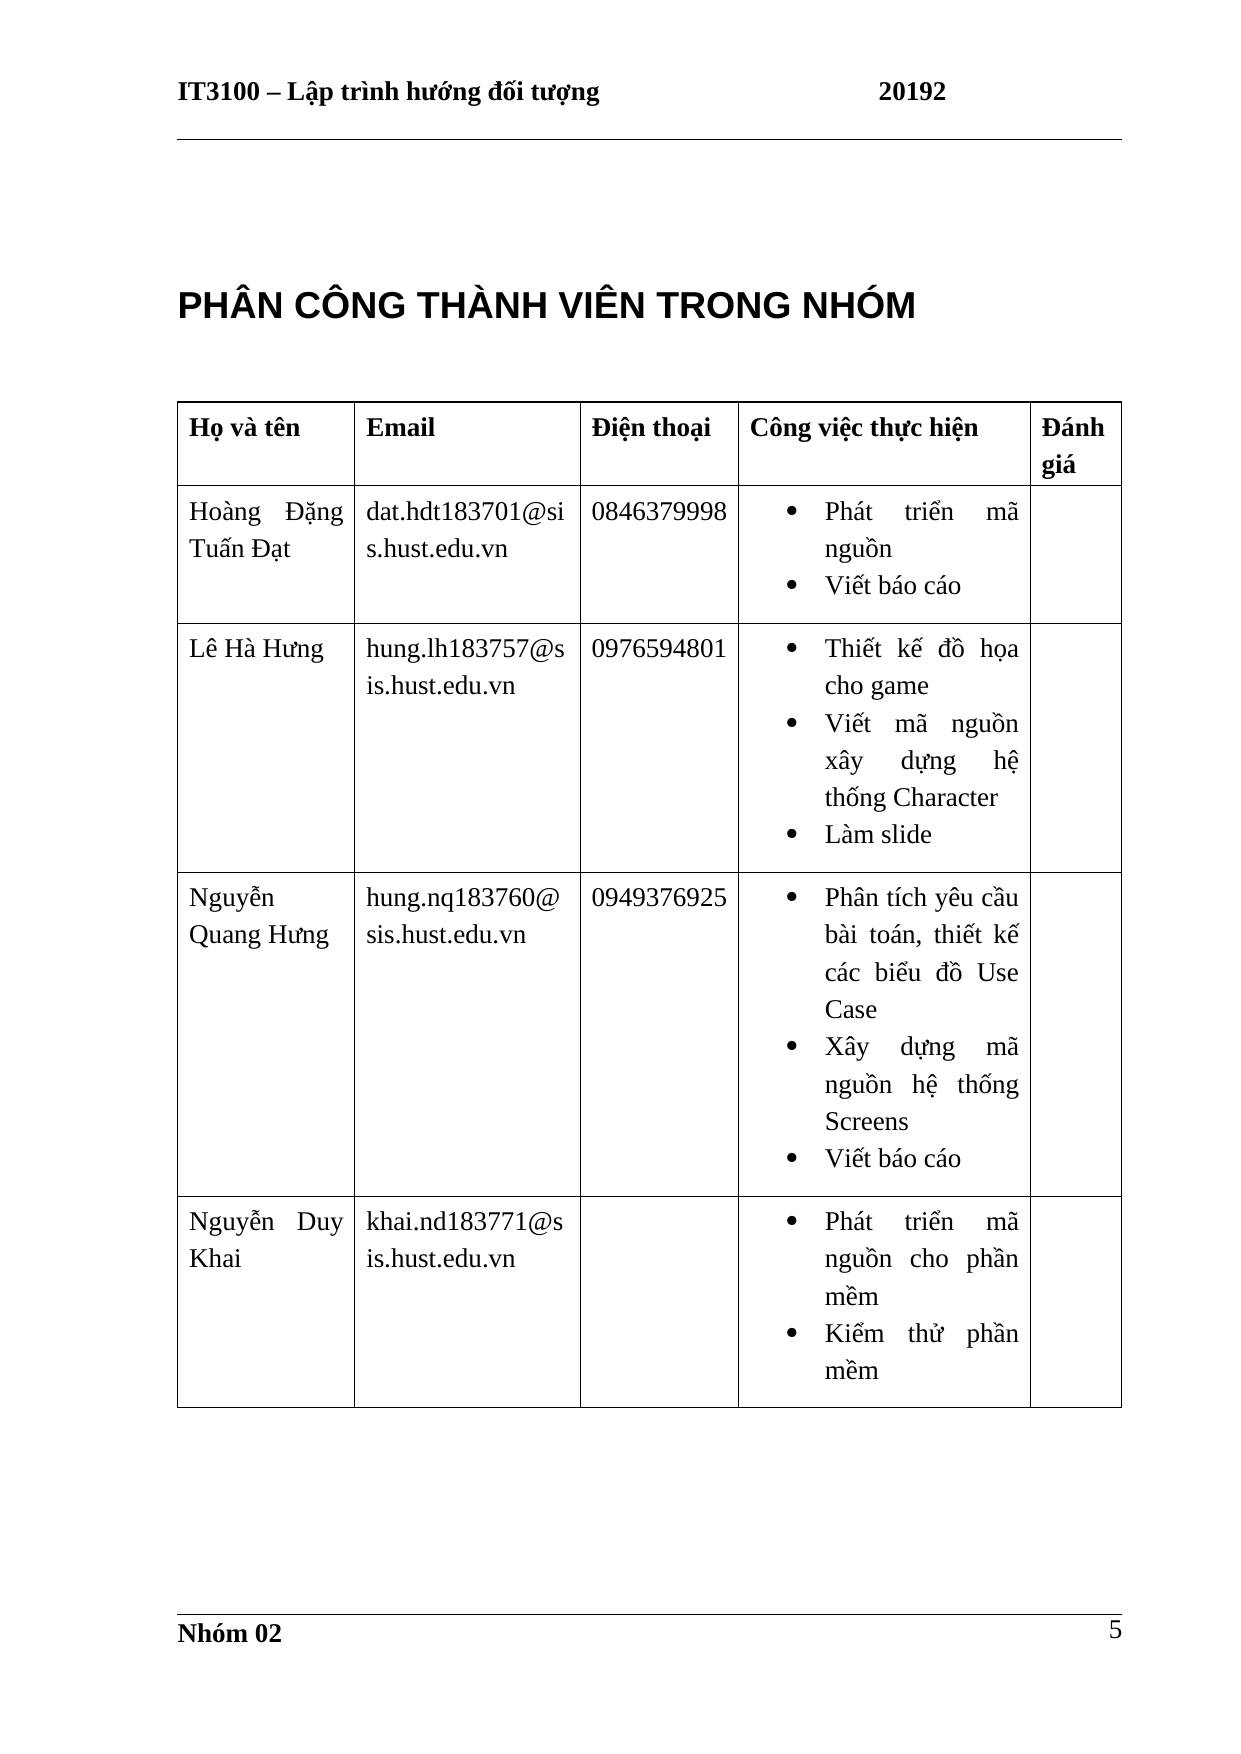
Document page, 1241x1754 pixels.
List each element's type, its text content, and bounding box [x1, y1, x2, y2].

table_cell Phát triển mã nguồn Viết báo cáo [739, 486, 1030, 623]
table_header Họ và tên [178, 403, 354, 485]
table_cell hung.nq183760@sis.hust.edu.vn [355, 873, 580, 1196]
text PHÂN CÔNG THÀNH VIÊN TRONG NHÓM [177, 283, 1122, 327]
table_cell hung.lh183757@sis.hust.edu.vn [355, 624, 580, 872]
table_cell Phân tích yêu cầu bài toán, thiết kế các biểu đồ Use Case Xây dựng mã nguồn hệ thống Screens Viết báo cáo [739, 873, 1030, 1196]
table_cell Thiết kế đồ họa cho game Viết mã nguồn xây dựng hệ thống Character Làm slide [739, 624, 1030, 872]
table_header Điện thoại [581, 403, 738, 485]
table_cell khai.nd183771@sis.hust.edu.vn [355, 1197, 580, 1407]
table_cell Hoàng Đặng Tuấn Đạt [178, 486, 354, 623]
table_cell 0846379998 [581, 486, 738, 623]
table_cell [581, 1197, 738, 1407]
table_cell Nguyễn Quang Hưng [178, 873, 354, 1196]
table_cell [1031, 873, 1121, 1196]
table_cell 0976594801 [581, 624, 738, 872]
table_cell Lê Hà Hưng [178, 624, 354, 872]
table_cell [1031, 486, 1121, 623]
table_cell Phát triển mã nguồn cho phần mềm Kiểm thử phần mềm [739, 1197, 1030, 1407]
table_header Đánh giá [1031, 403, 1121, 485]
table_header Công việc thực hiện [739, 403, 1030, 485]
table_cell [1031, 624, 1121, 872]
table_cell [1031, 1197, 1121, 1407]
table_header Email [355, 403, 580, 485]
table_cell Nguyễn Duy Khai [178, 1197, 354, 1407]
table_cell 0949376925 [581, 873, 738, 1196]
table_cell dat.hdt183701@sis.hust.edu.vn [355, 486, 580, 623]
